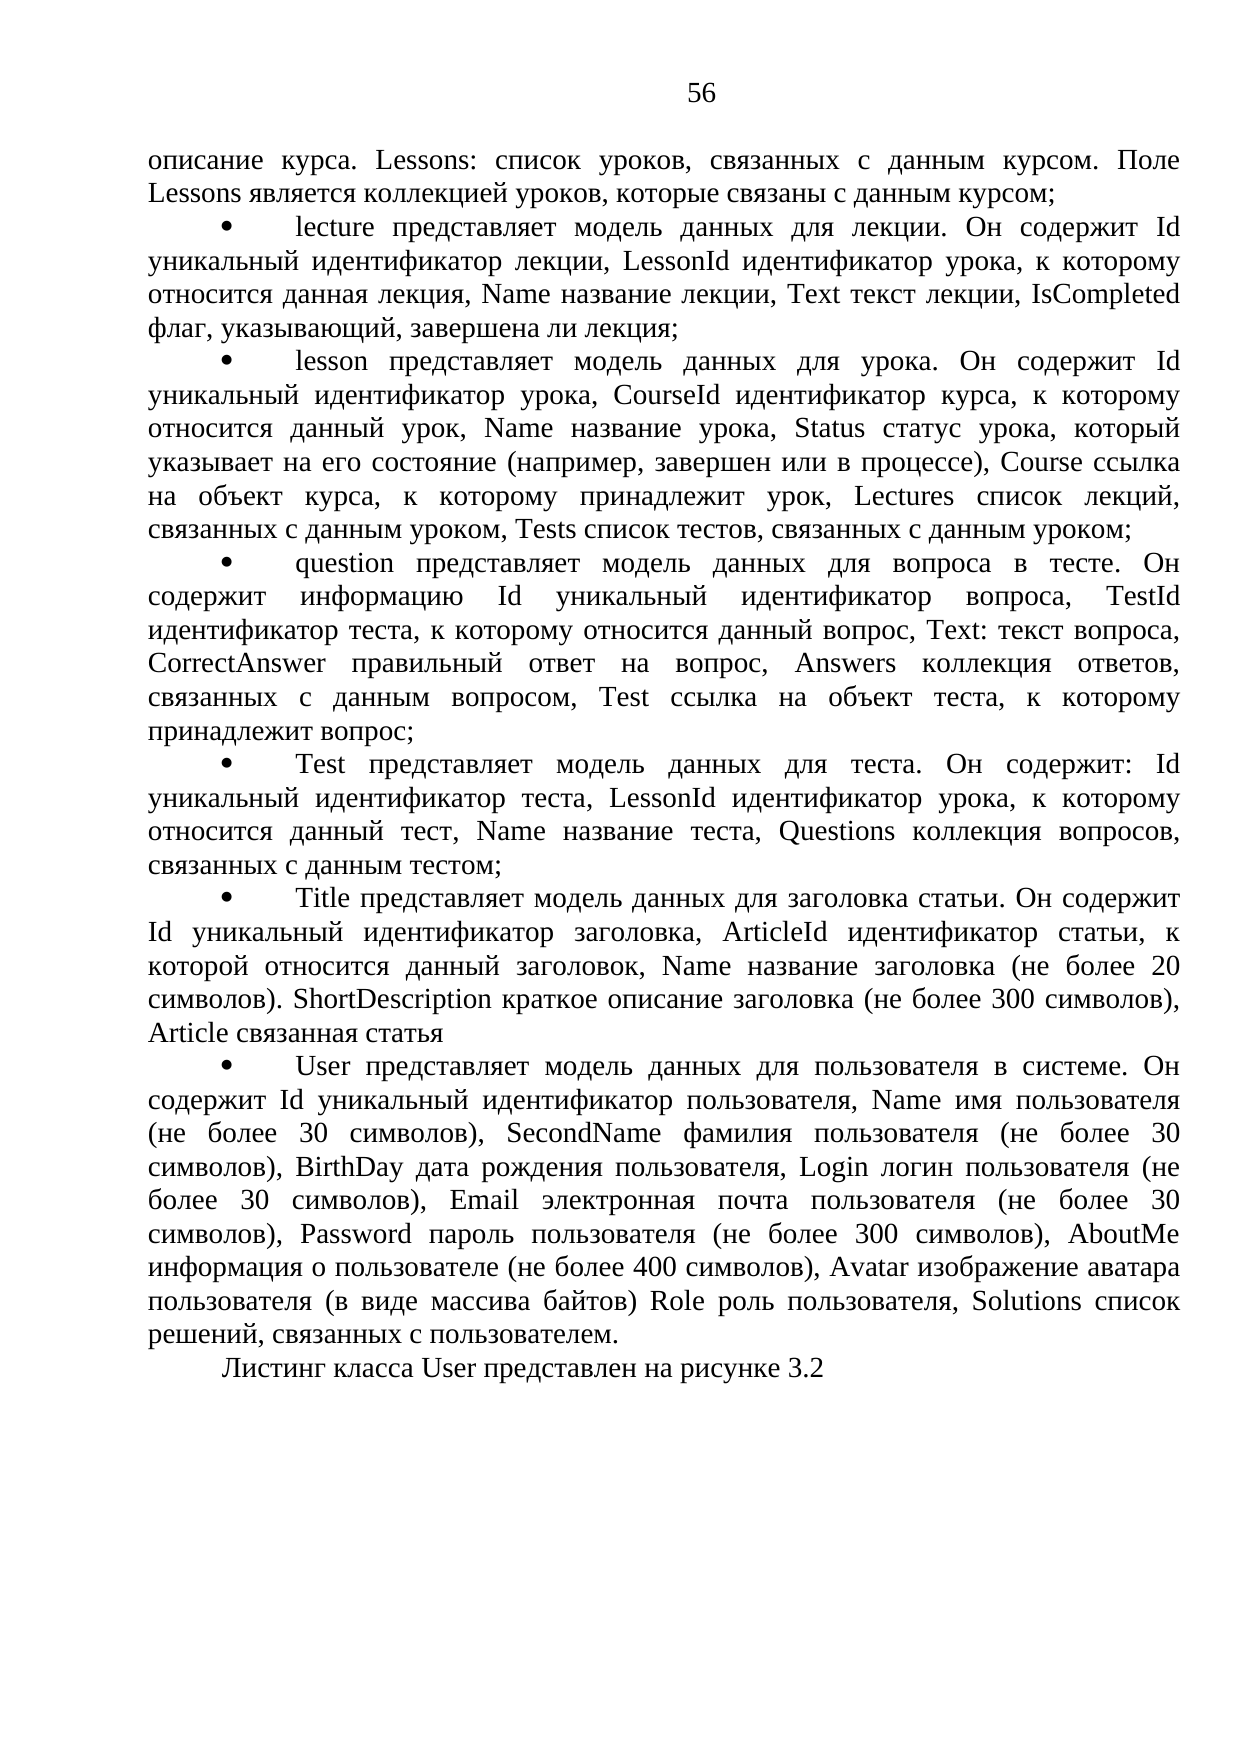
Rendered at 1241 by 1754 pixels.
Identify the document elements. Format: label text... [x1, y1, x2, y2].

list Title представляет модель данных для заголовка статьи. Он содержит Id уникальный идентификатор заголовка, ArticleId идентификатор статьи, к которой относится данный заголовок, Name название заголовка (не более 20 символов). ShortDescription краткое описание заголовка (не более 300 символов), Article связанная статья [148, 880, 1181, 1048]
list Test представляет модель данных для теста. Он содержит: Id уникальный идентификатор теста, LessonId идентификатор урока, к которому относится данный тест, Name название теста, Questions коллекция вопросов, связанных с данным тестом; [148, 746, 1181, 880]
list lecture представляет модель данных для лекции. Он содержит Id уникальный идентификатор лекции, LessonId идентификатор урока, к которому относится данная лекция, Name название лекции, Text текст лекции, IsCompleted флаг, указывающий, завершена ли лекция; [148, 209, 1181, 343]
list User представляет модель данных для пользователя в системе. Он содержит Id уникальный идентификатор пользователя, Name имя пользователя (не более 30 символов), SecondName фамилия пользователя (не более 30 символов), BirthDay дата рождения пользователя, Login логин пользователя (не более 30 символов), Email электронная почта пользователя (не более 30 символов), Password пароль пользователя (не более 300 символов), AboutMe информация о пользователе (не более 400 символов), Avatar изображение аватара пользователя (в виде массива байтов) Role роль пользователя, Solutions список решений, связанных с пользователем. [148, 1048, 1181, 1350]
list Листинг класса User представлен на рисунке 3.2 [222, 1350, 1181, 1384]
list question представляет модель данных для вопроса в тесте. Он содержит информацию Id уникальный идентификатор вопроса, TestId идентификатор теста, к которому относится данный вопрос, Text: текст вопроса, CorrectAnswer правильный ответ на вопрос, Answers коллекция ответов, связанных с данным вопросом, Test ссылка на объект теста, к которому принадлежит вопрос; [148, 545, 1181, 746]
list lesson представляет модель данных для урока. Он содержит Id уникальный идентификатор урока, CourseId идентификатор курса, к которому относится данный урок, Name название урока, Status статус урока, который указывает на его состояние (например, завершен или в процессе), Course ссылка на объект курса, к которому принадлежит урок, Lectures список лекций, связанных с данным уроком, Tests список тестов, связанных с данным уроком; [148, 343, 1181, 545]
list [148, 142, 1181, 209]
